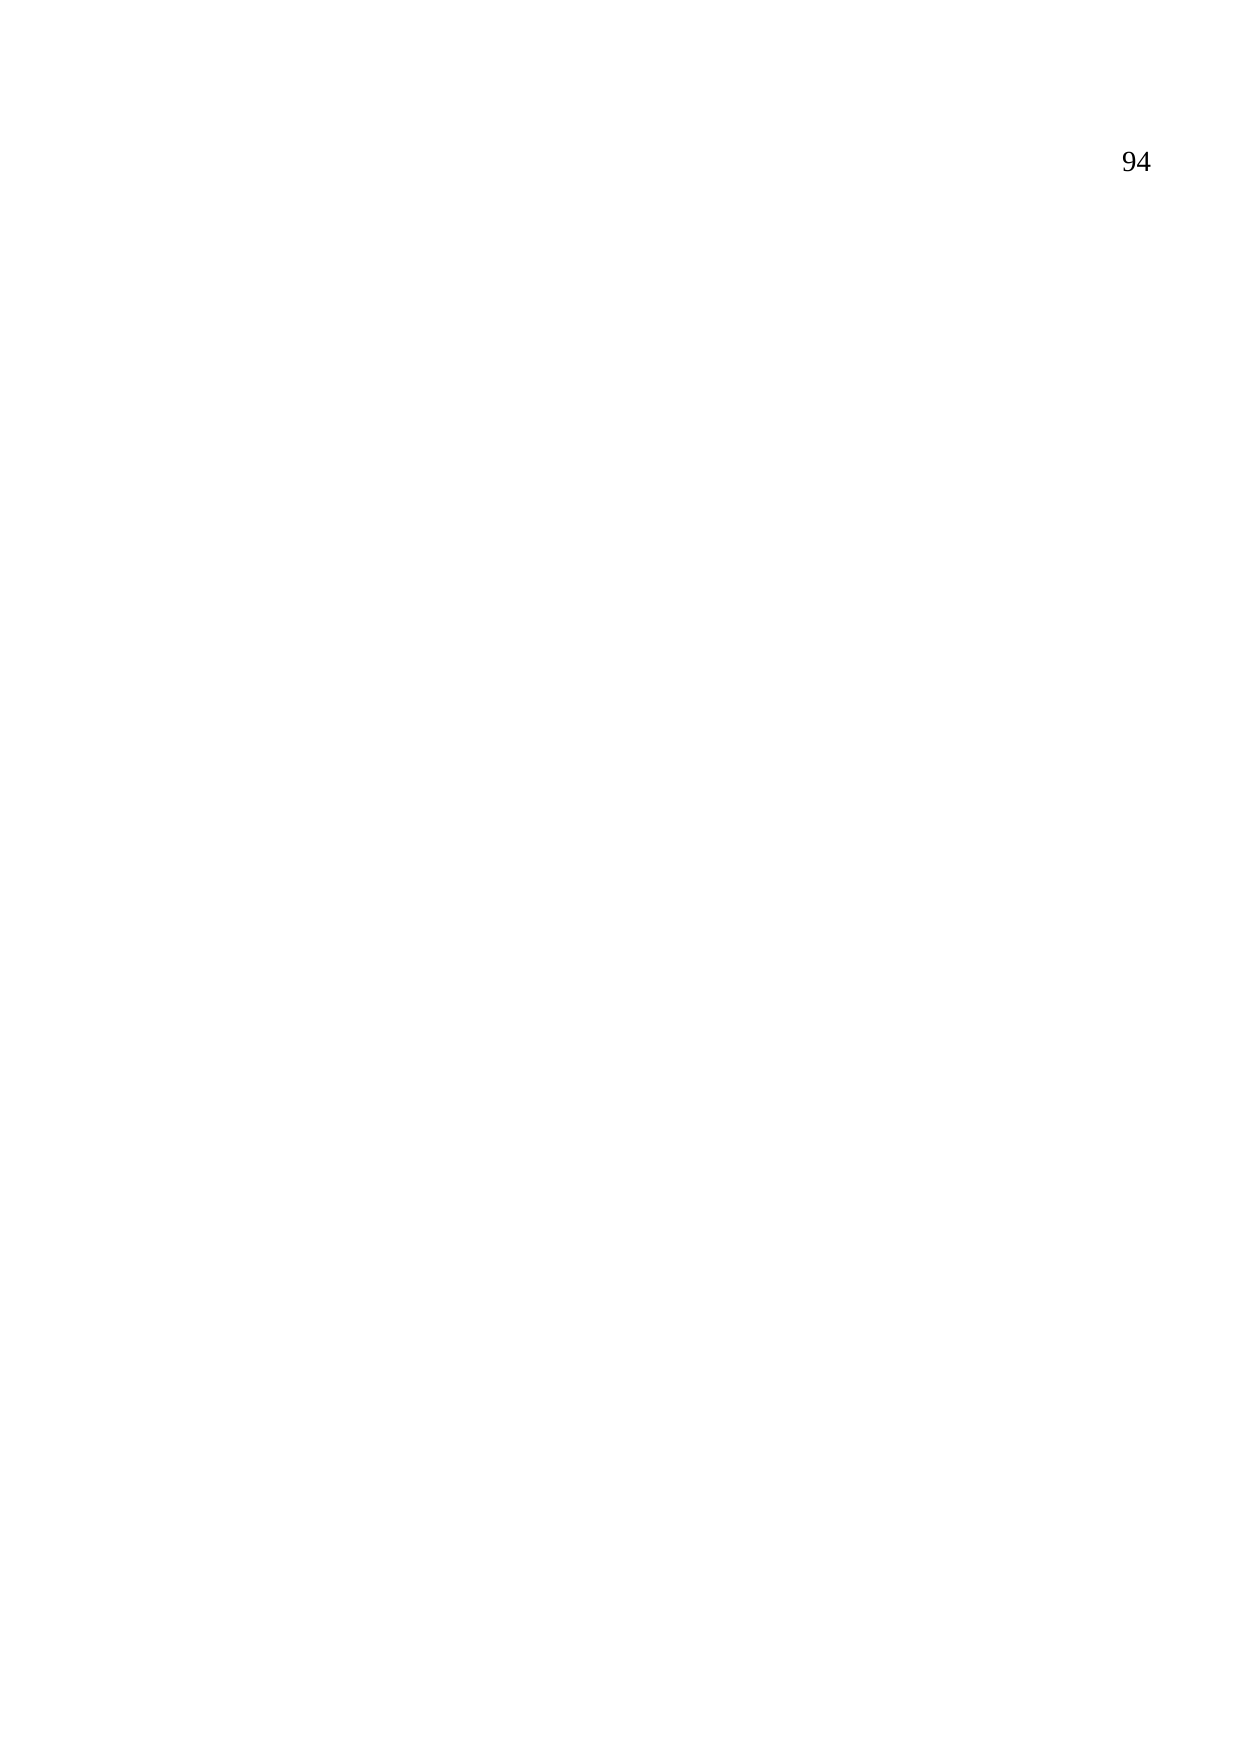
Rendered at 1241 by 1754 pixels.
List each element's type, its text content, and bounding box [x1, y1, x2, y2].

text 94 [1122, 144, 1154, 178]
